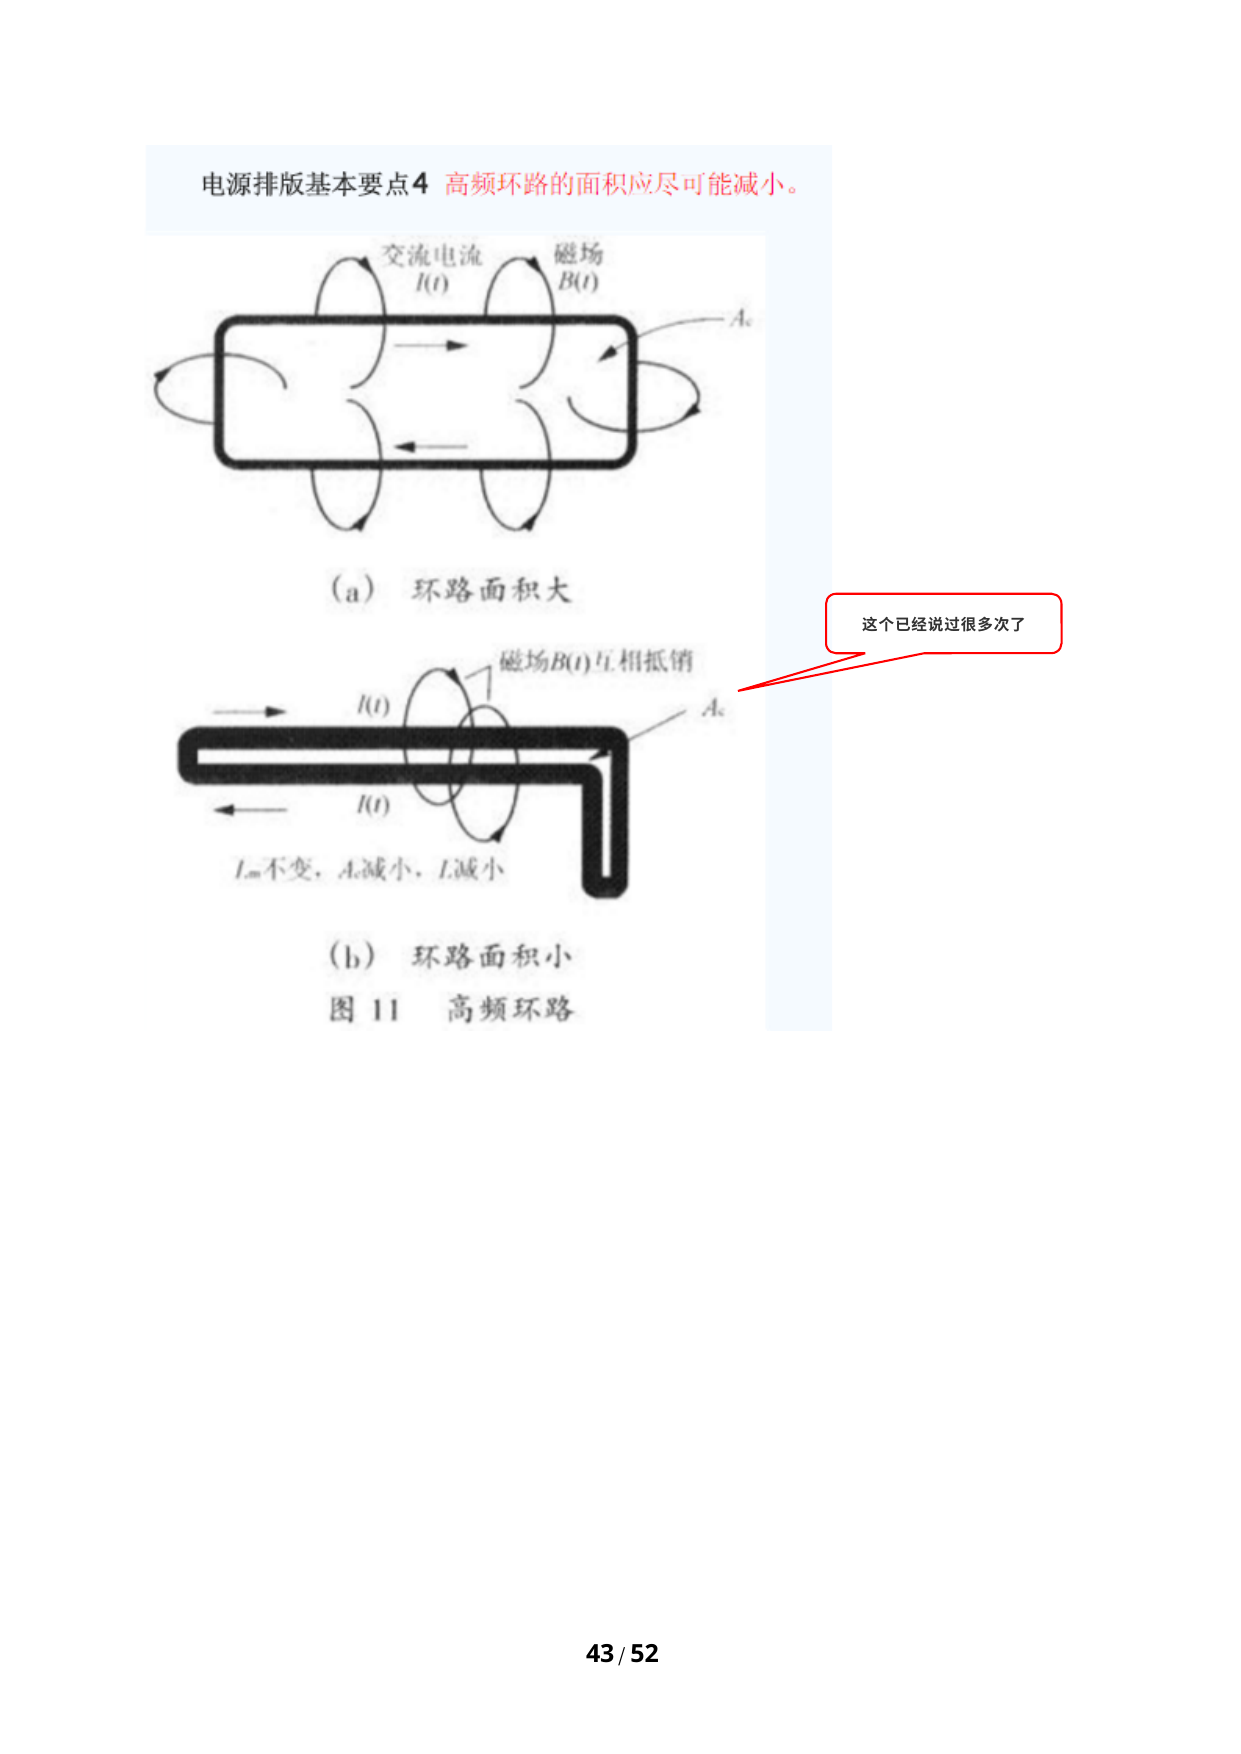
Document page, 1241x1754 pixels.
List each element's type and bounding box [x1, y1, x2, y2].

picture [118, 145, 833, 1031]
picture [782, 665, 833, 680]
picture [828, 596, 833, 651]
